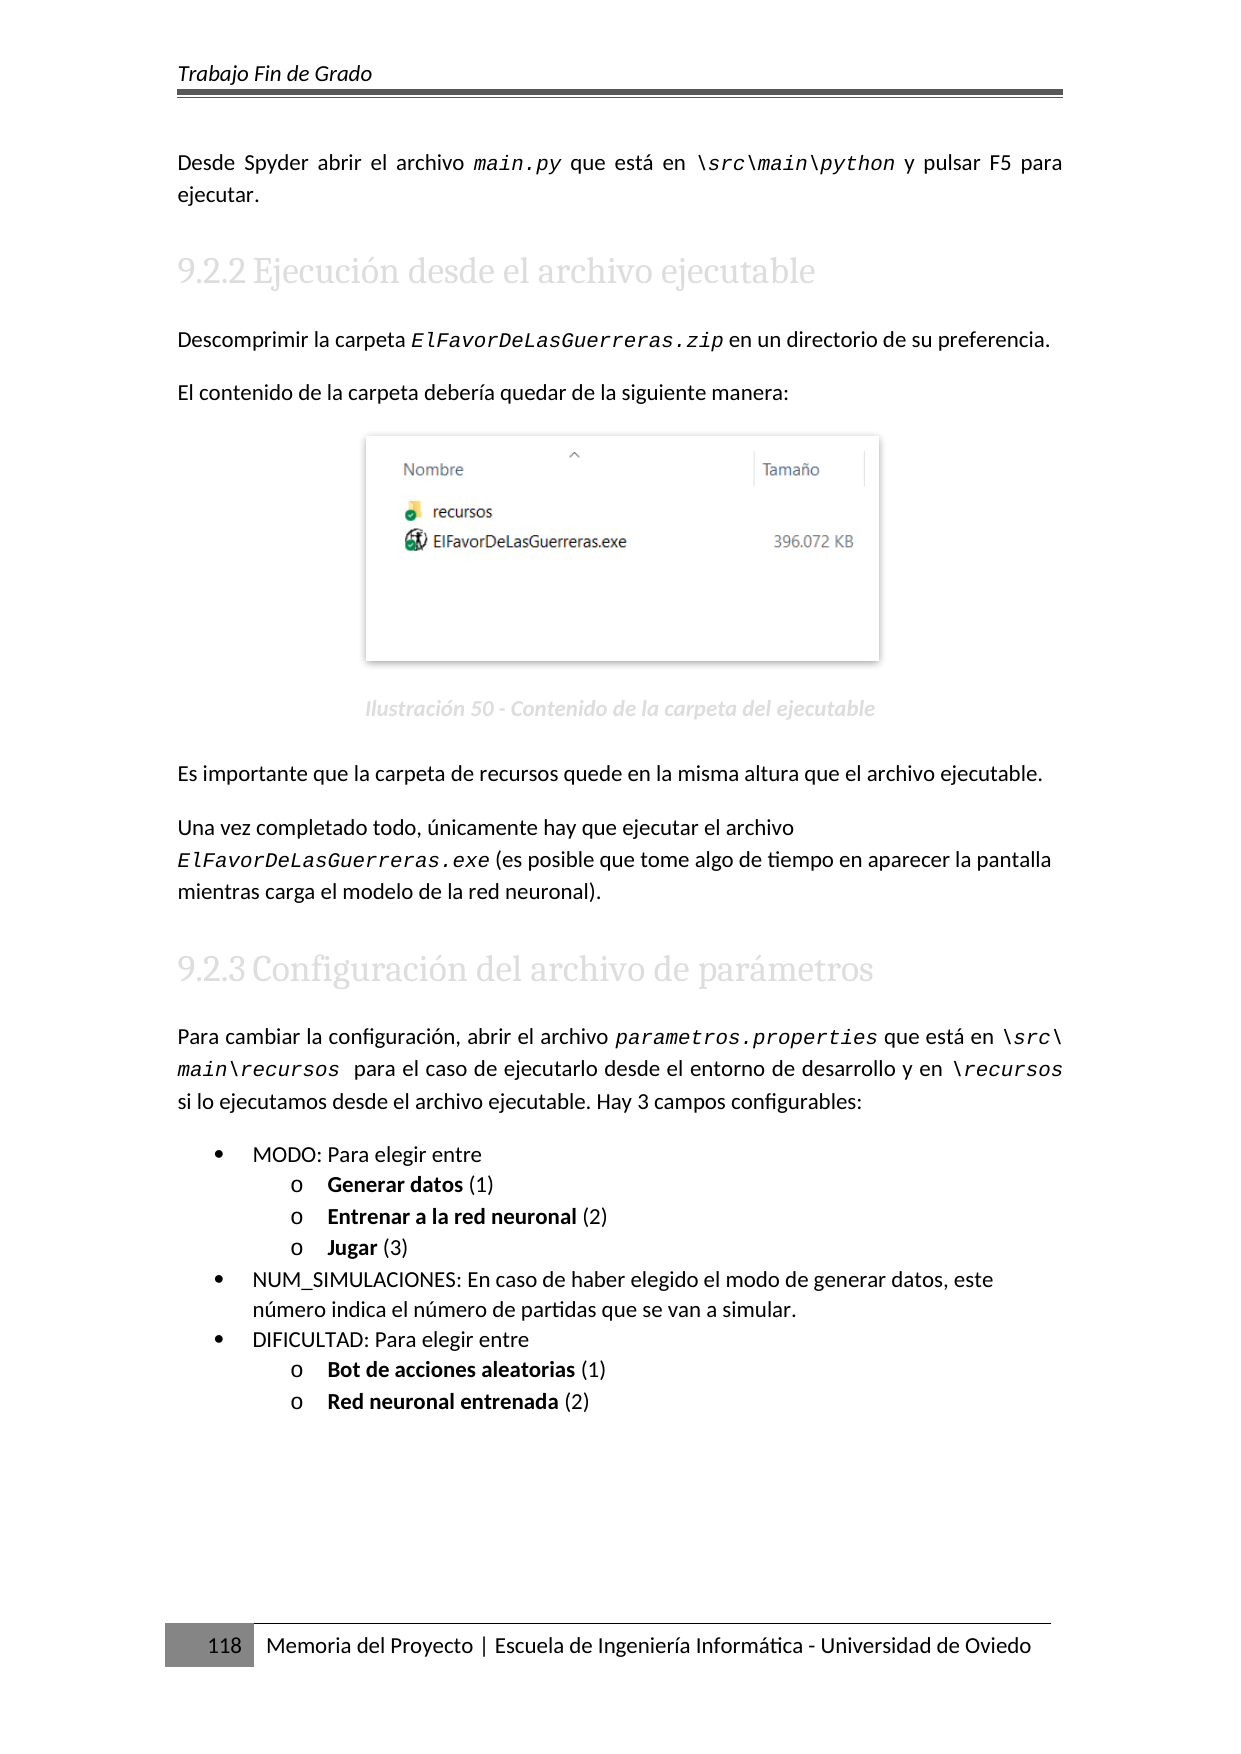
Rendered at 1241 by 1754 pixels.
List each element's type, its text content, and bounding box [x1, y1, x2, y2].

text Desde Spyder abrir el archivo main.py que está en \src\main\python y pulsar F5 para ejecutar. [177, 148, 1063, 208]
list DIFICULTAD: Para elegir entre [215, 1325, 1063, 1353]
text El contenido de la carpeta debería quedar de la siguiente manera: [177, 378, 1063, 406]
subtitle Configuración del archivo de parámetros [177, 947, 1063, 990]
text Ilustración 50 - Contenido de la carpeta del ejecutable [177, 694, 1063, 722]
list Generar datos (1) [290, 1170, 1063, 1199]
text Una vez completado todo, únicamente hay que ejecutar el archivo ElFavorDeLasGuerreras.exe (es posible que tome algo de tiempo en aparecer la pantalla mientras carga el modelo de la red neuronal). [177, 813, 1063, 906]
list Jugar (3) [290, 1233, 1063, 1262]
text Descomprimir la carpeta ElFavorDeLasGuerreras.zip en un directorio de su preferencia. [177, 325, 1063, 353]
list MODO: Para elegir entre [215, 1140, 1063, 1168]
picture [381, 450, 865, 646]
subtitle Ejecución desde el archivo ejecutable [177, 250, 1063, 293]
list Bot de acciones aleatorias (1) [290, 1355, 1063, 1384]
text Es importante que la carpeta de recursos quede en la misma altura que el archivo ejecutable. [177, 759, 1063, 788]
text Para cambiar la configuración, abrir el archivo parametros.properties que está en \src\main\recursos para el caso de ejecutarlo desde el entorno de desarrollo y en \recursos si lo ejecutamos desde el archivo ejecutable. Hay 3 campos configurables: [177, 1022, 1063, 1115]
list Entrenar a la red neuronal (2) [290, 1202, 1063, 1231]
list NUM_SIMULACIONES: En caso de haber elegido el modo de generar datos, este número indica el número de partidas que se van a simular. [215, 1265, 1063, 1323]
list Red neuronal entrenada (2) [290, 1387, 1063, 1416]
